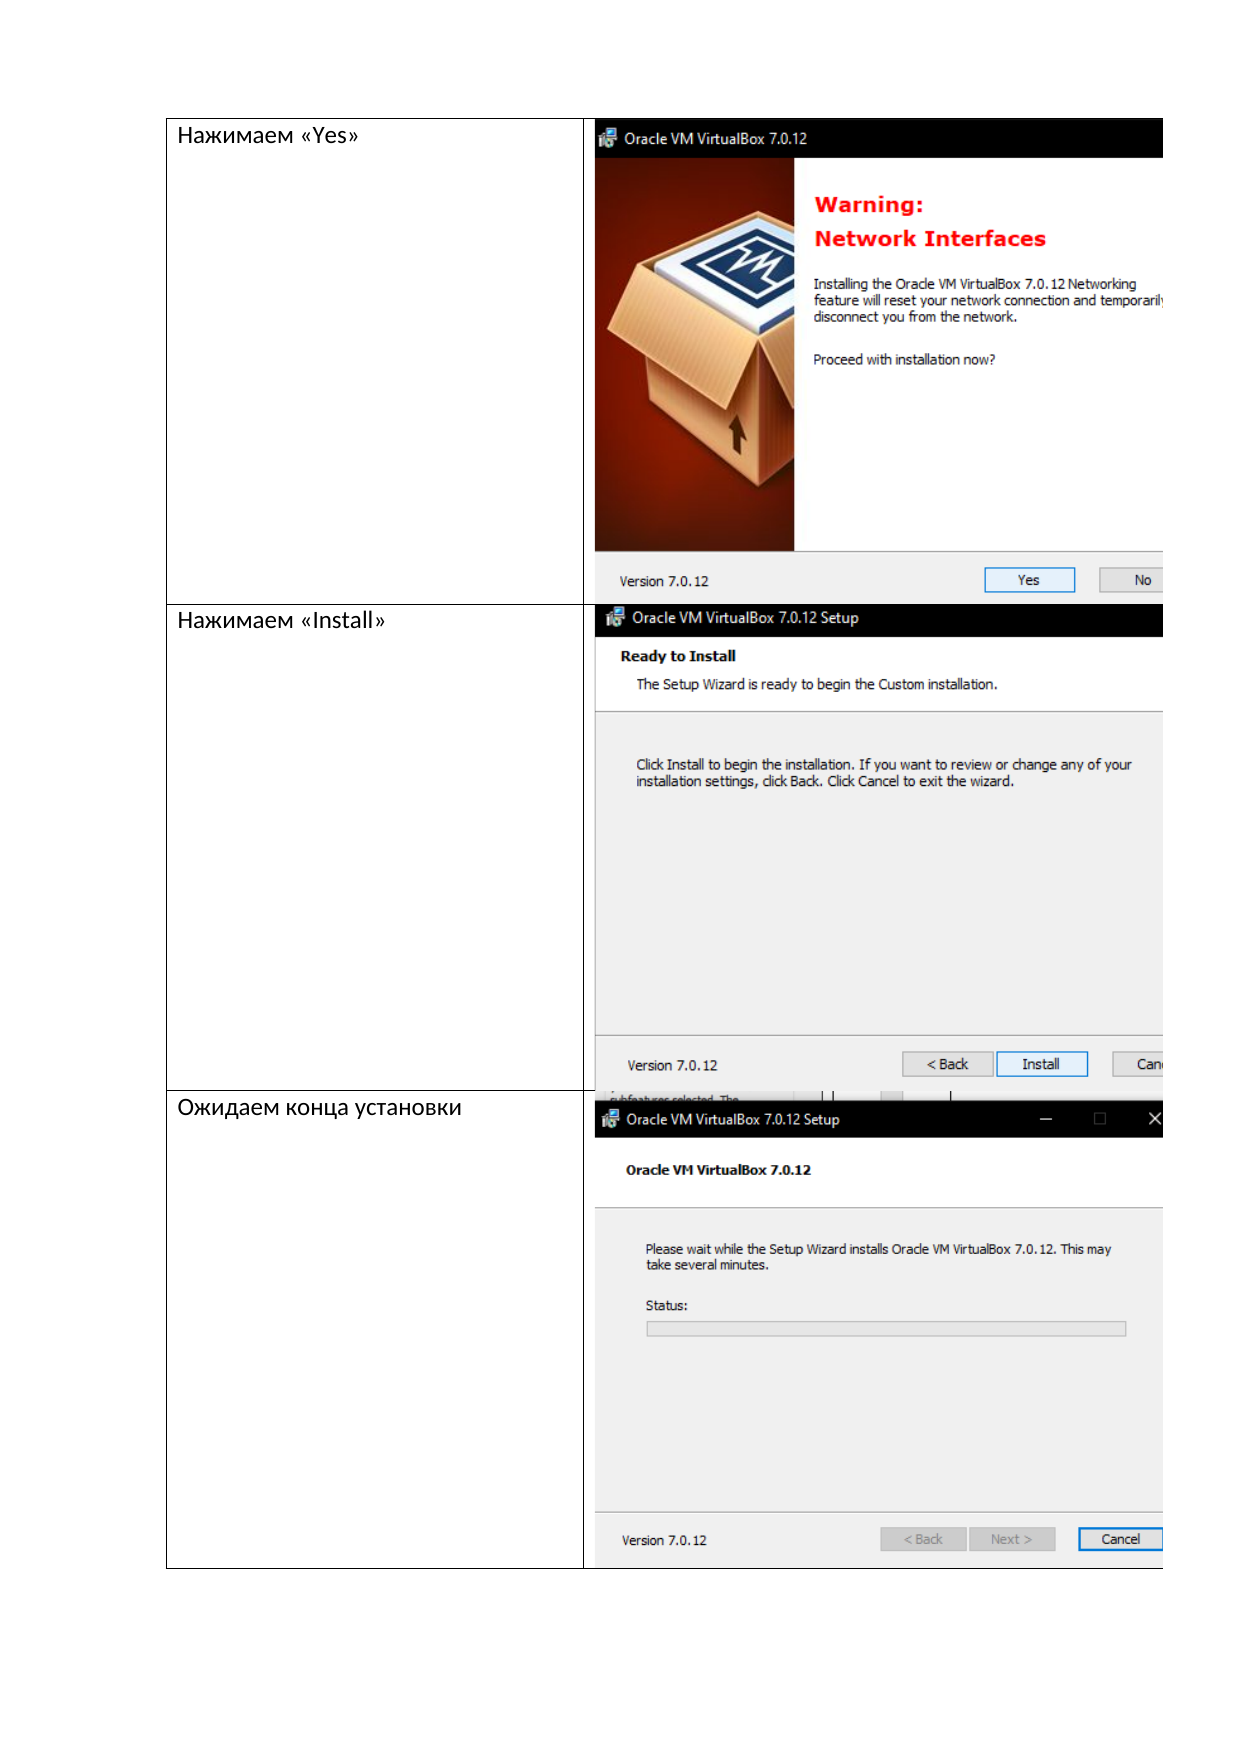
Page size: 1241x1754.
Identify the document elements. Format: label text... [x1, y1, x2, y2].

table_cell [584, 119, 594, 603]
table_cell Ожидаем конца установки [167, 1091, 583, 1568]
table_cell [584, 1091, 594, 1568]
table_cell [584, 605, 594, 1090]
picture [594, 119, 1163, 1568]
table_cell Нажимаем «Install» [167, 605, 583, 1090]
table_cell Нажимаем «Yes» [167, 119, 583, 603]
